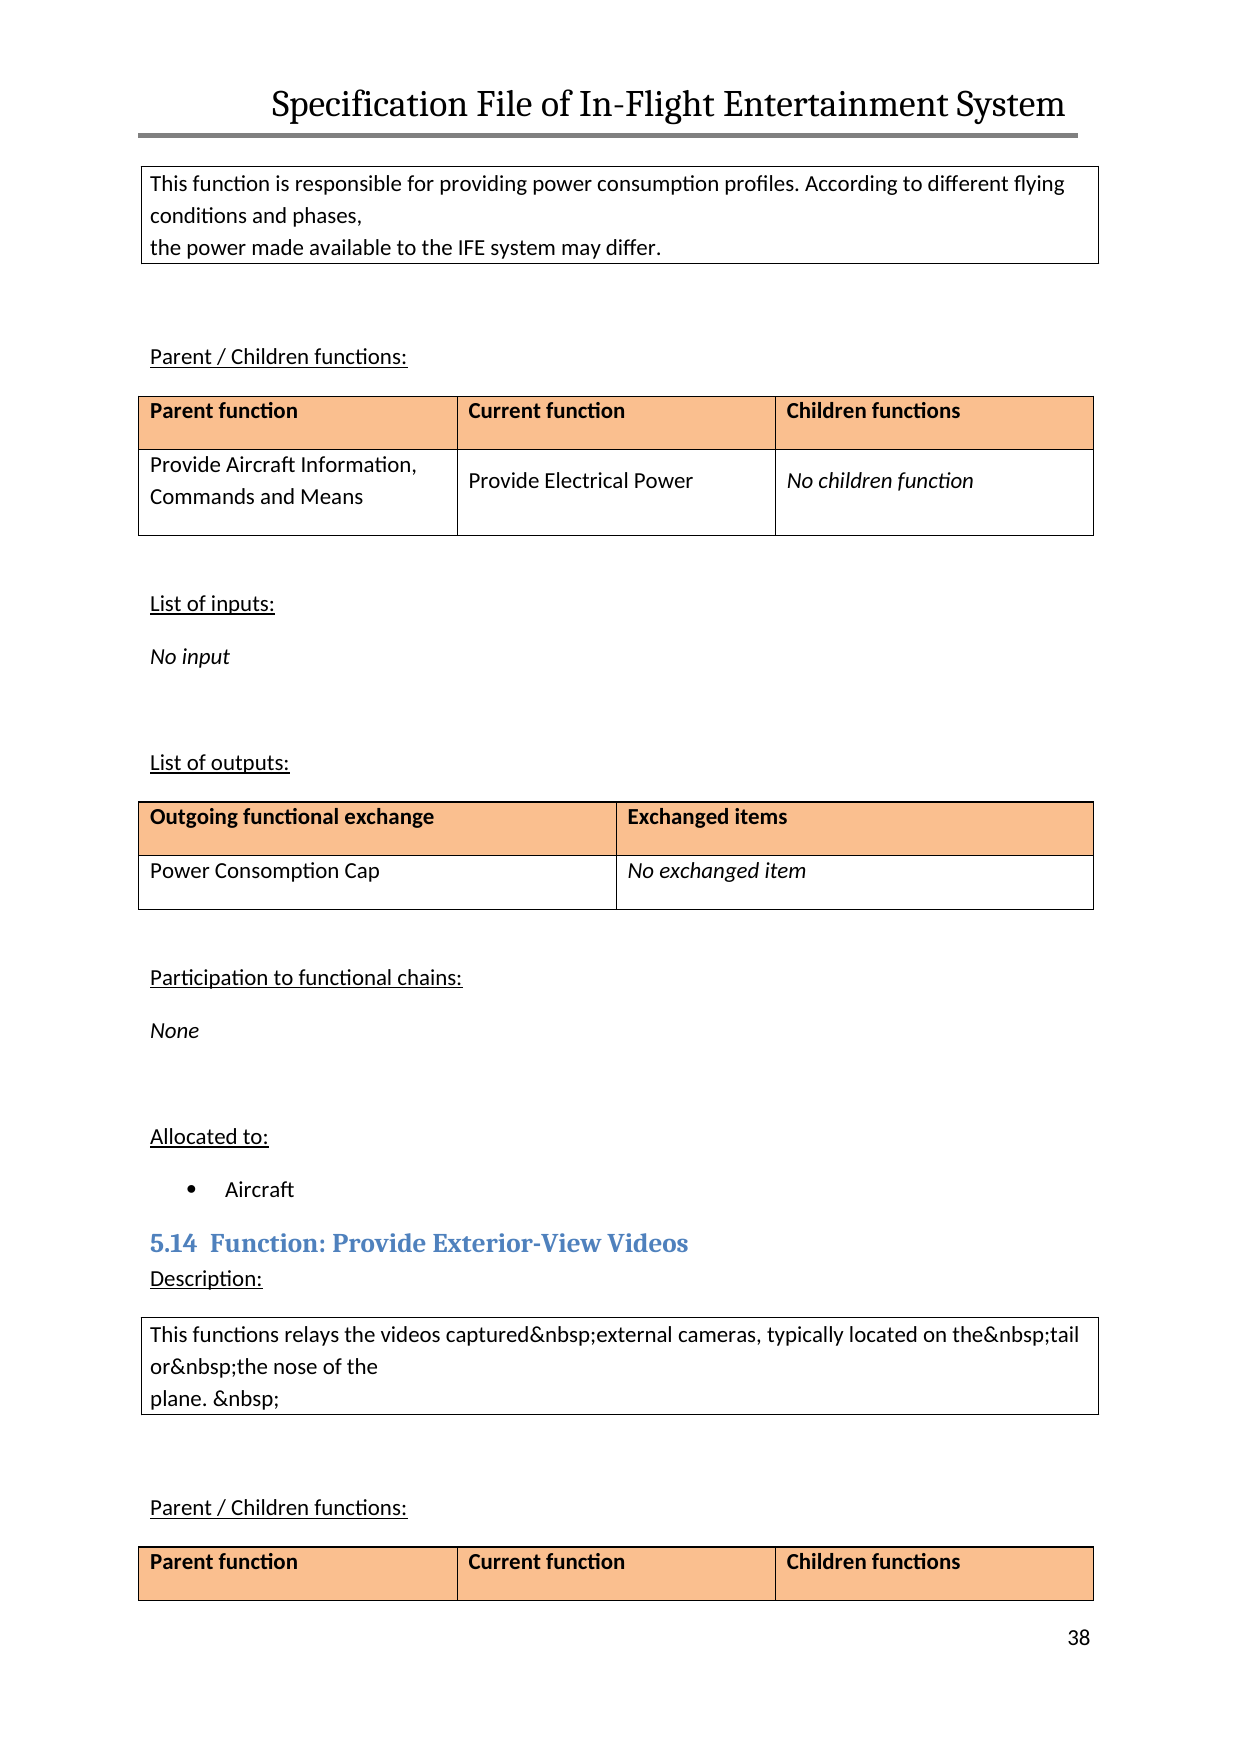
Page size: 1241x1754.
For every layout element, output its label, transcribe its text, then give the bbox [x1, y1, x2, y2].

text This function is responsible for providing power consumption profiles. According to different flying conditions and phases, the power made available to the IFE system may differ. [142, 167, 1098, 263]
text Parent / Children functions: [150, 1493, 1090, 1521]
table_header Power Consomption Cap [139, 856, 616, 909]
text No input [150, 642, 1090, 670]
table_header Current function [458, 1548, 775, 1600]
text List of outputs: [150, 748, 1090, 776]
table_header Current function [458, 397, 775, 449]
table_cell Provide Aircraft Information, Commands and Means [139, 450, 457, 535]
table_cell Provide Electrical Power [458, 450, 775, 535]
text List of inputs: [150, 589, 1090, 617]
list Aircraft [187, 1175, 1090, 1203]
table_cell No children function [776, 450, 1093, 535]
text Participation to functional chains: [150, 963, 1090, 991]
table_header Children functions [776, 1548, 1093, 1600]
text Parent / Children functions: [150, 342, 1090, 371]
text None [150, 1016, 1090, 1044]
table_header Outgoing functional exchange [139, 803, 616, 855]
subtitle Function: Provide Exterior-View Videos [150, 1228, 1090, 1259]
table_header Children functions [776, 397, 1093, 449]
table_header Parent function [139, 1548, 457, 1600]
text This functions relays the videos captured&nbsp;external cameras, typically located on the&nbsp;tail or&nbsp;the nose of the plane. &nbsp; [142, 1318, 1098, 1414]
text Description: [150, 1264, 1090, 1292]
table_header No exchanged item [617, 856, 1093, 909]
table_header Parent function [139, 397, 457, 449]
table_header Exchanged items [617, 803, 1093, 855]
text Allocated to: [150, 1122, 1090, 1150]
